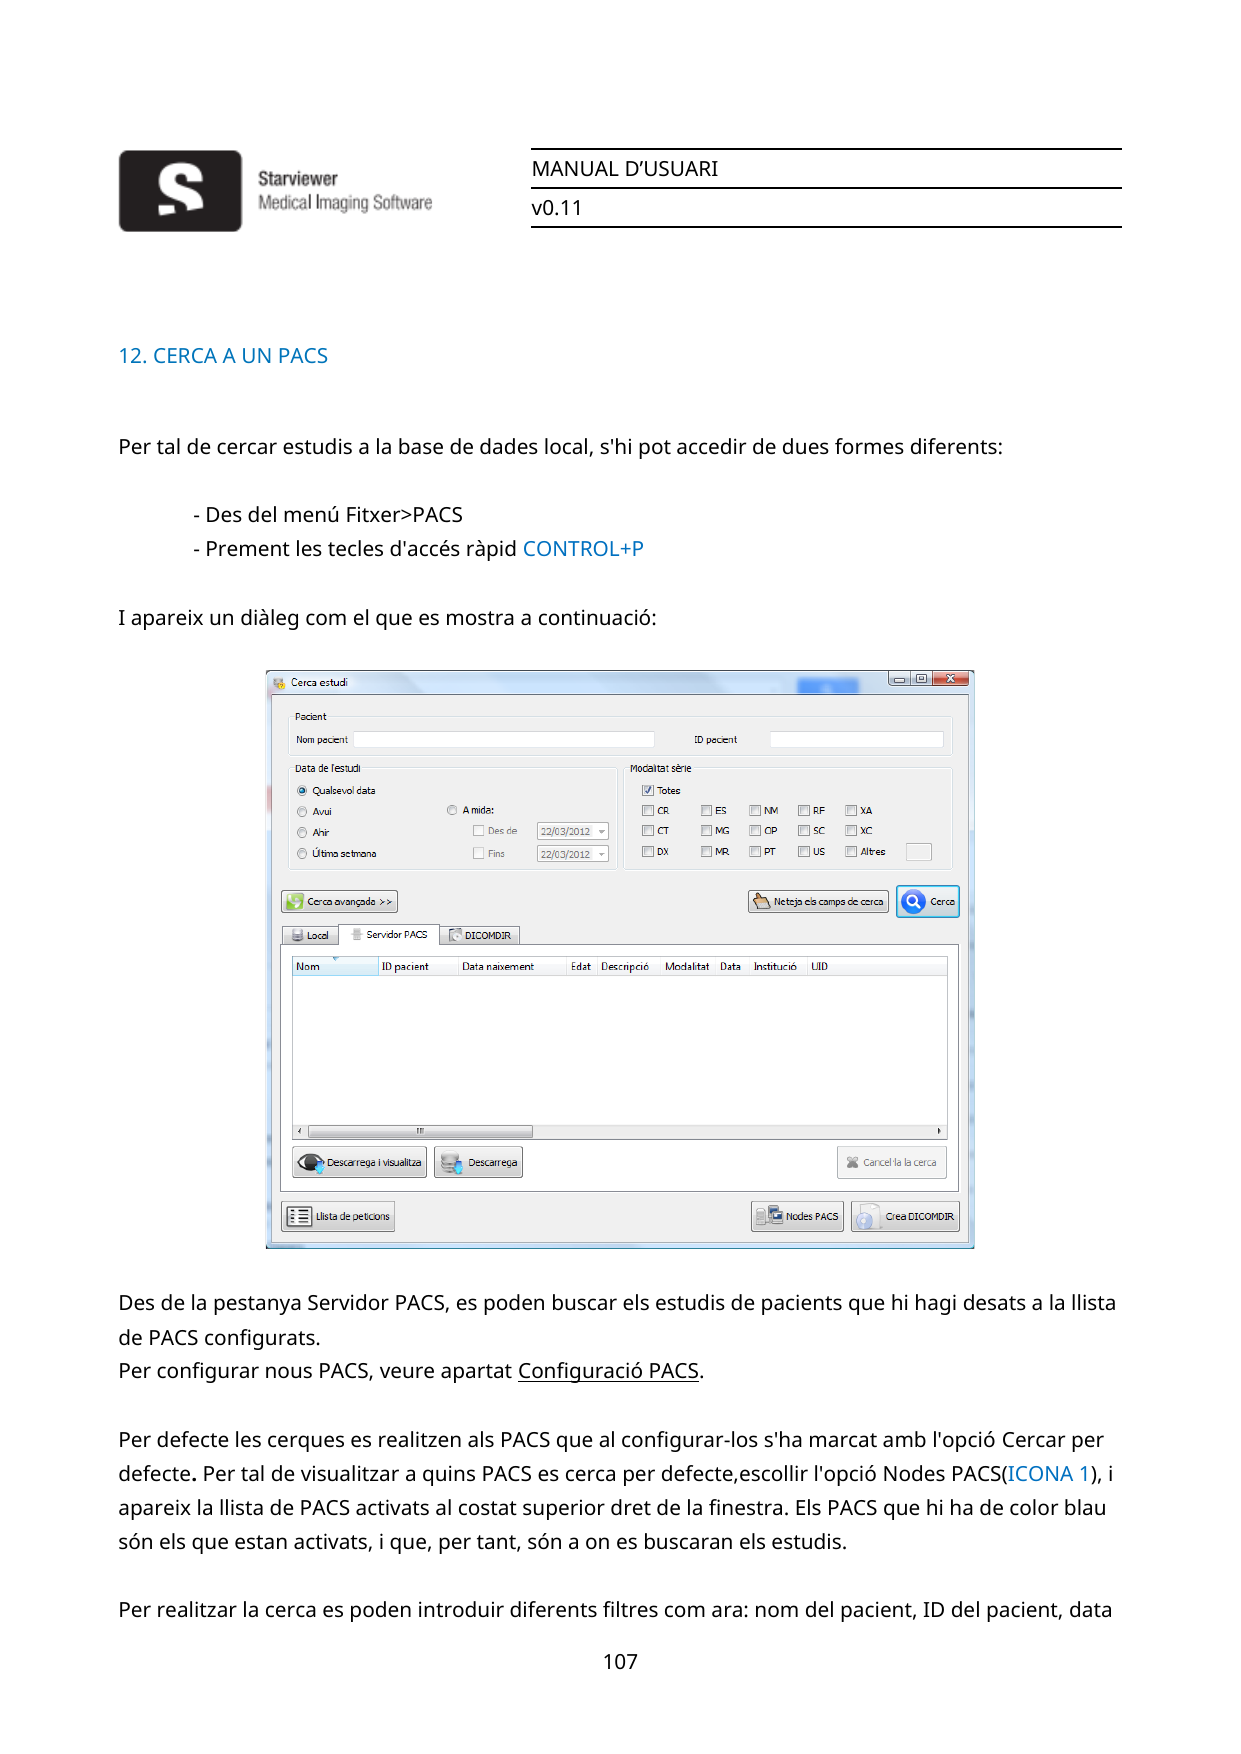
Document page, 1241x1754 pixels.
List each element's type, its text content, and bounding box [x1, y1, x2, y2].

text Per defecte les cerques es realitzen als PACS que al configurar-los s'ha marcat amb l'opció Cercar per defecte. Per tal de visualitzar a quins PACS es cerca per defecte,escollir l'opció Nodes PACS(ICONA 1), i apareix la llista de PACS activats al costat superior dret de la finestra. Els PACS que hi ha de color blau són els que estan activats, i que, per tant, són a on es buscaran els estudis. [118, 1425, 1122, 1555]
text - Des del menú Fitxer>PACS [118, 501, 1122, 529]
text - Prement les tecles d'accés ràpid CONTROL+P [118, 534, 1122, 563]
text Des de la pestanya Servidor PACS, es poden buscar els estudis de pacients que hi hagi desats a la llista de PACS configurats. [118, 1288, 1122, 1351]
text Per tal de cercar estudis a la base de dades local, s'hi pot accedir de dues formes diferents: [118, 432, 1122, 461]
text Per configurar nous PACS, veure apartat Configuració PACS. [118, 1357, 1122, 1385]
subtitle Cerca a un PACS [118, 341, 1122, 370]
text I apareix un diàleg com el que es mostra a continuació: [118, 603, 1122, 631]
picture [265, 670, 975, 1249]
